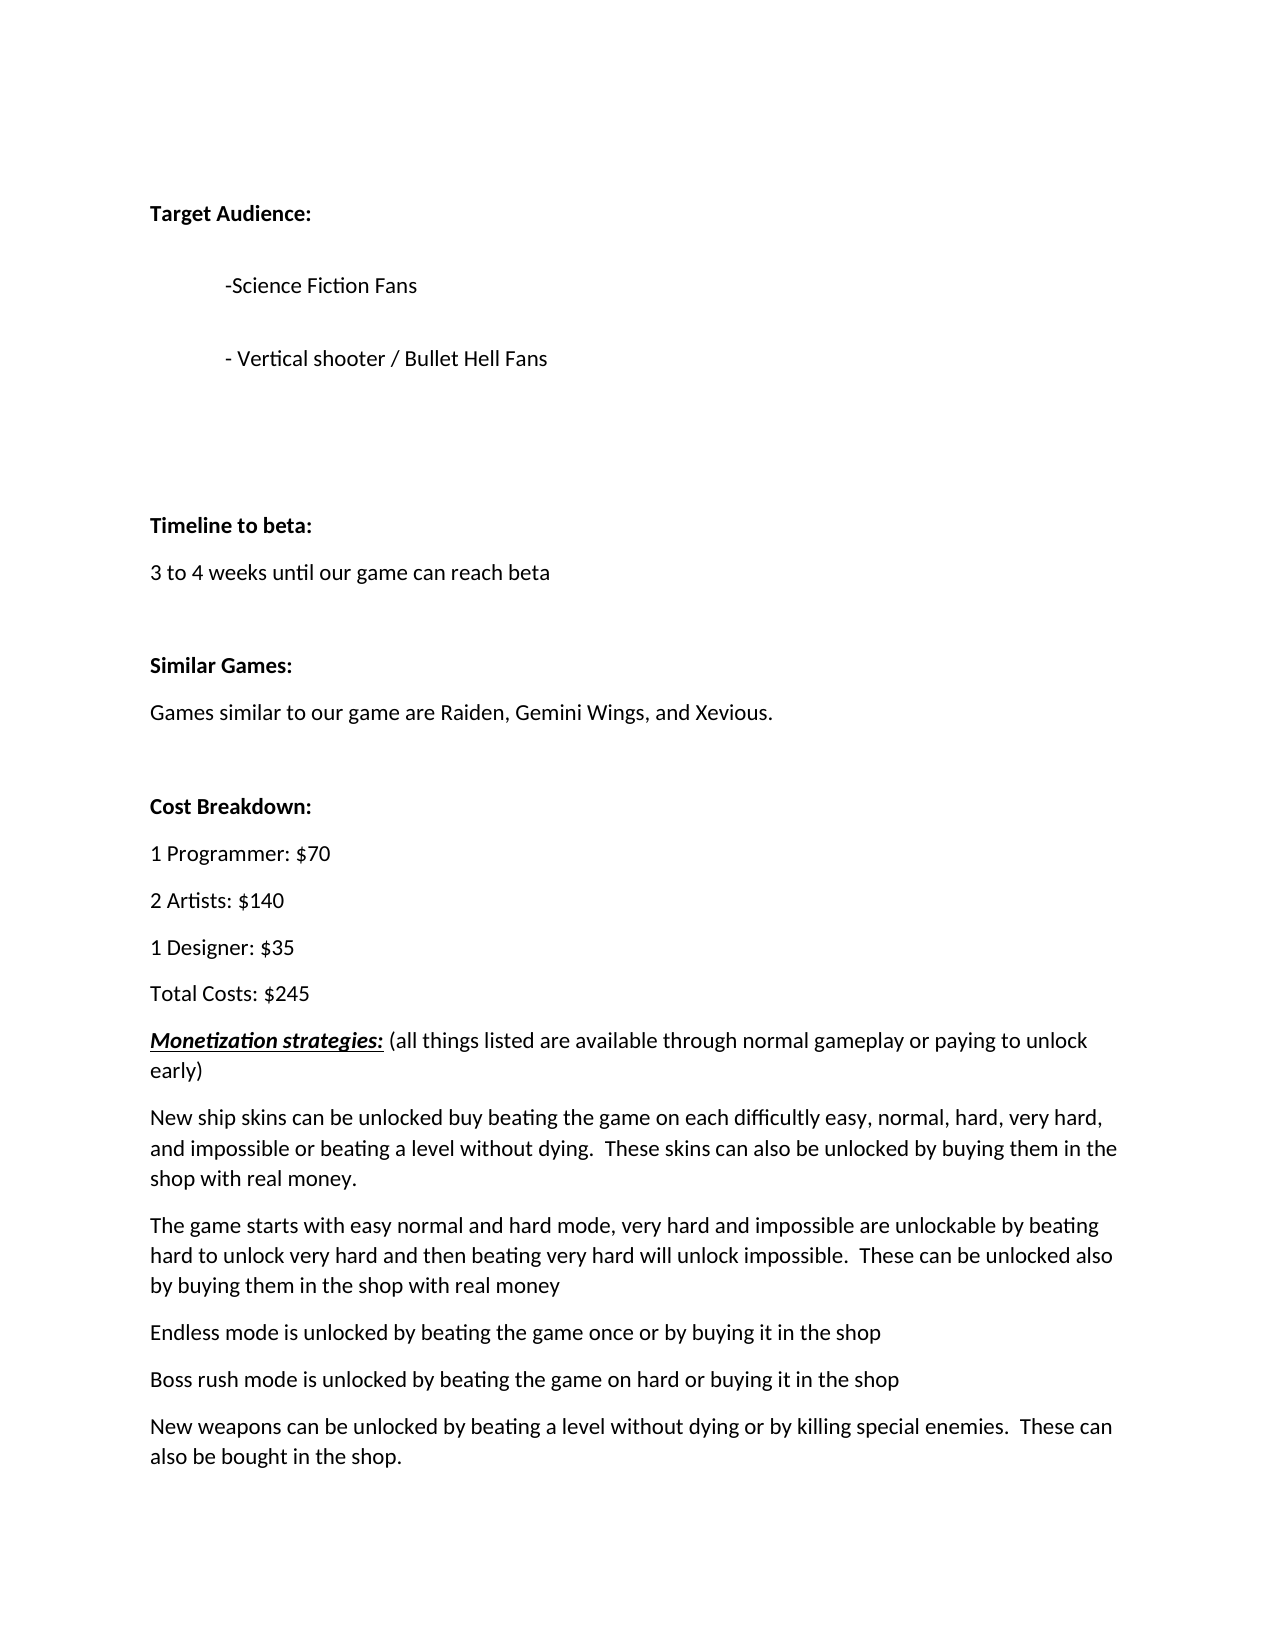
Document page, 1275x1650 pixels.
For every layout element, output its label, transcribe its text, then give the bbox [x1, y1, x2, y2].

text New ship skins can be unlocked buy beating the game on each difficultly easy, normal, hard, very hard, and impossible or beating a level without dying. These skins can also be unlocked by buying them in the shop with real money. [150, 1103, 1125, 1192]
text 3 to 4 weeks until our game can reach beta [150, 558, 1125, 586]
text 1 Programmer: $70 [150, 839, 1125, 867]
text The game starts with easy normal and hard mode, very hard and impossible are unlockable by beating hard to unlock very hard and then beating very hard will unlock impossible. These can be unlocked also by buying them in the shop with real money [150, 1211, 1125, 1299]
text Monetization strategies: (all things listed are available through normal gameplay or paying to unlock early) [150, 1026, 1125, 1084]
text Similar Games: [150, 651, 1125, 679]
text New weapons can be unlocked by beating a level without dying or by killing special enemies. These can also be bought in the shop. [150, 1412, 1125, 1470]
text 1 Designer: $35 [150, 933, 1125, 961]
text Endless mode is unlocked by beating the game once or by buying it in the shop [150, 1318, 1125, 1346]
text Games similar to our game are Raiden, Gemini Wings, and Xevious. [150, 698, 1125, 726]
text - Vertical shooter / Bullet Hell Fans [150, 344, 1125, 372]
text Cost Breakdown: [150, 792, 1125, 820]
text Boss rush mode is unlocked by beating the game on hard or buying it in the shop [150, 1365, 1125, 1393]
text -Science Fiction Fans [150, 272, 1125, 299]
text 2 Artists: $140 [150, 886, 1125, 914]
text Target Audience: [150, 199, 1125, 227]
text Timeline to beta: [150, 511, 1125, 539]
text Total Costs: $245 [150, 979, 1125, 1007]
